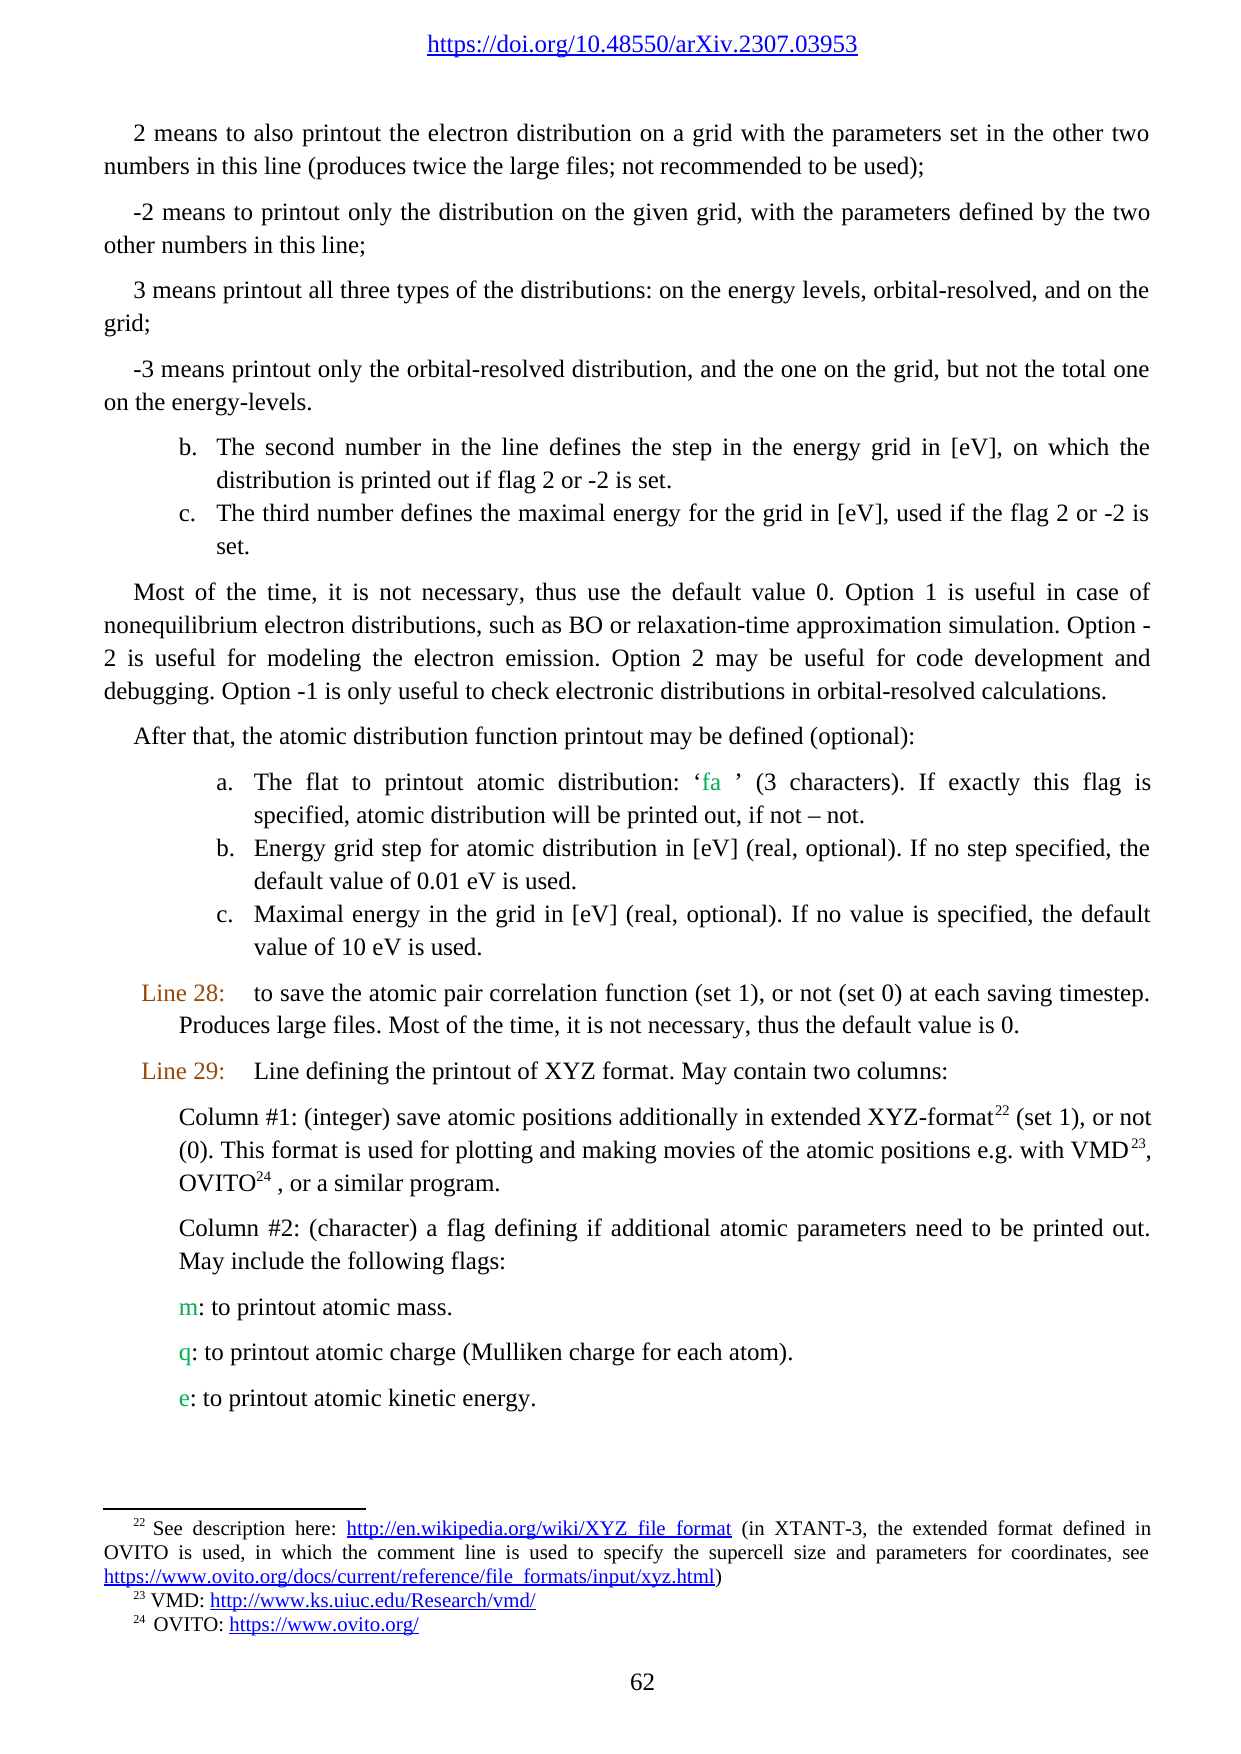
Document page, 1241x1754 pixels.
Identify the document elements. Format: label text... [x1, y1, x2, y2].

text q: to printout atomic charge (Mulliken charge for each atom). [178, 1337, 1152, 1366]
text Most of the time, it is not necessary, thus use the default value 0. Option 1 is useful in case of nonequilibrium electron distributions, such as BO or relaxation-time approximation simulation. Option -2 is useful for modeling the electron emission. Option 2 may be useful for code development and debugging. Option -1 is only useful to check electronic distributions in orbital-resolved calculations. [103, 577, 1152, 705]
list Maximal energy in the grid in [eV] (real, optional). If no value is specified, the default value of 10 eV is used. [216, 899, 1152, 961]
text Column #1: (integer) save atomic positions additionally in extended XYZ-format (set 1), or not (0). This format is used for plotting and making movies of the atomic positions e.g. with VMD, OVITO , or a similar program. [178, 1102, 1152, 1196]
text Column #2: (character) a flag defining if additional atomic parameters need to be printed out. May include the following flags: [178, 1213, 1152, 1275]
list Energy grid step for atomic distribution in [eV] (real, optional). If no step specified, the default value of 0.01 eV is used. [216, 833, 1152, 895]
text 3 means printout all three types of the distributions: on the energy levels, orbital-resolved, and on the grid; [103, 275, 1152, 337]
text m: to printout atomic mass. [178, 1292, 1152, 1321]
list Line defining the printout of XYZ format. May contain two columns: [141, 1056, 1152, 1085]
text -2 means to printout only the distribution on the given grid, with the parameters defined by the two other numbers in this line; [103, 197, 1152, 258]
text After that, the atomic distribution function printout may be defined (optional): [103, 721, 1152, 750]
list The second number in the line defines the step in the energy grid in [eV], on which the distribution is printed out if flag 2 or -2 is set. [178, 432, 1152, 494]
list The flat to printout atomic distribution: ‘fa ’ (3 characters). If exactly this flag is specified, atomic distribution will be printed out, if not – not. [216, 767, 1152, 829]
list The third number defines the maximal energy for the grid in [eV], used if the flag 2 or -2 is set. [178, 498, 1152, 560]
text 2 means to also printout the electron distribution on a grid with the parameters set in the other two numbers in this line (produces twice the large files; not recommended to be used); [103, 118, 1152, 180]
list to save the atomic pair correlation function (set 1), or not (set 0) at each saving timestep. Produces large files. Most of the time, it is not necessary, thus the default value is 0. [141, 978, 1152, 1039]
text -3 means printout only the orbital-resolved distribution, and the one on the grid, but not the total one on the energy-levels. [103, 354, 1152, 416]
text e: to printout atomic kinetic energy. [178, 1383, 1152, 1412]
